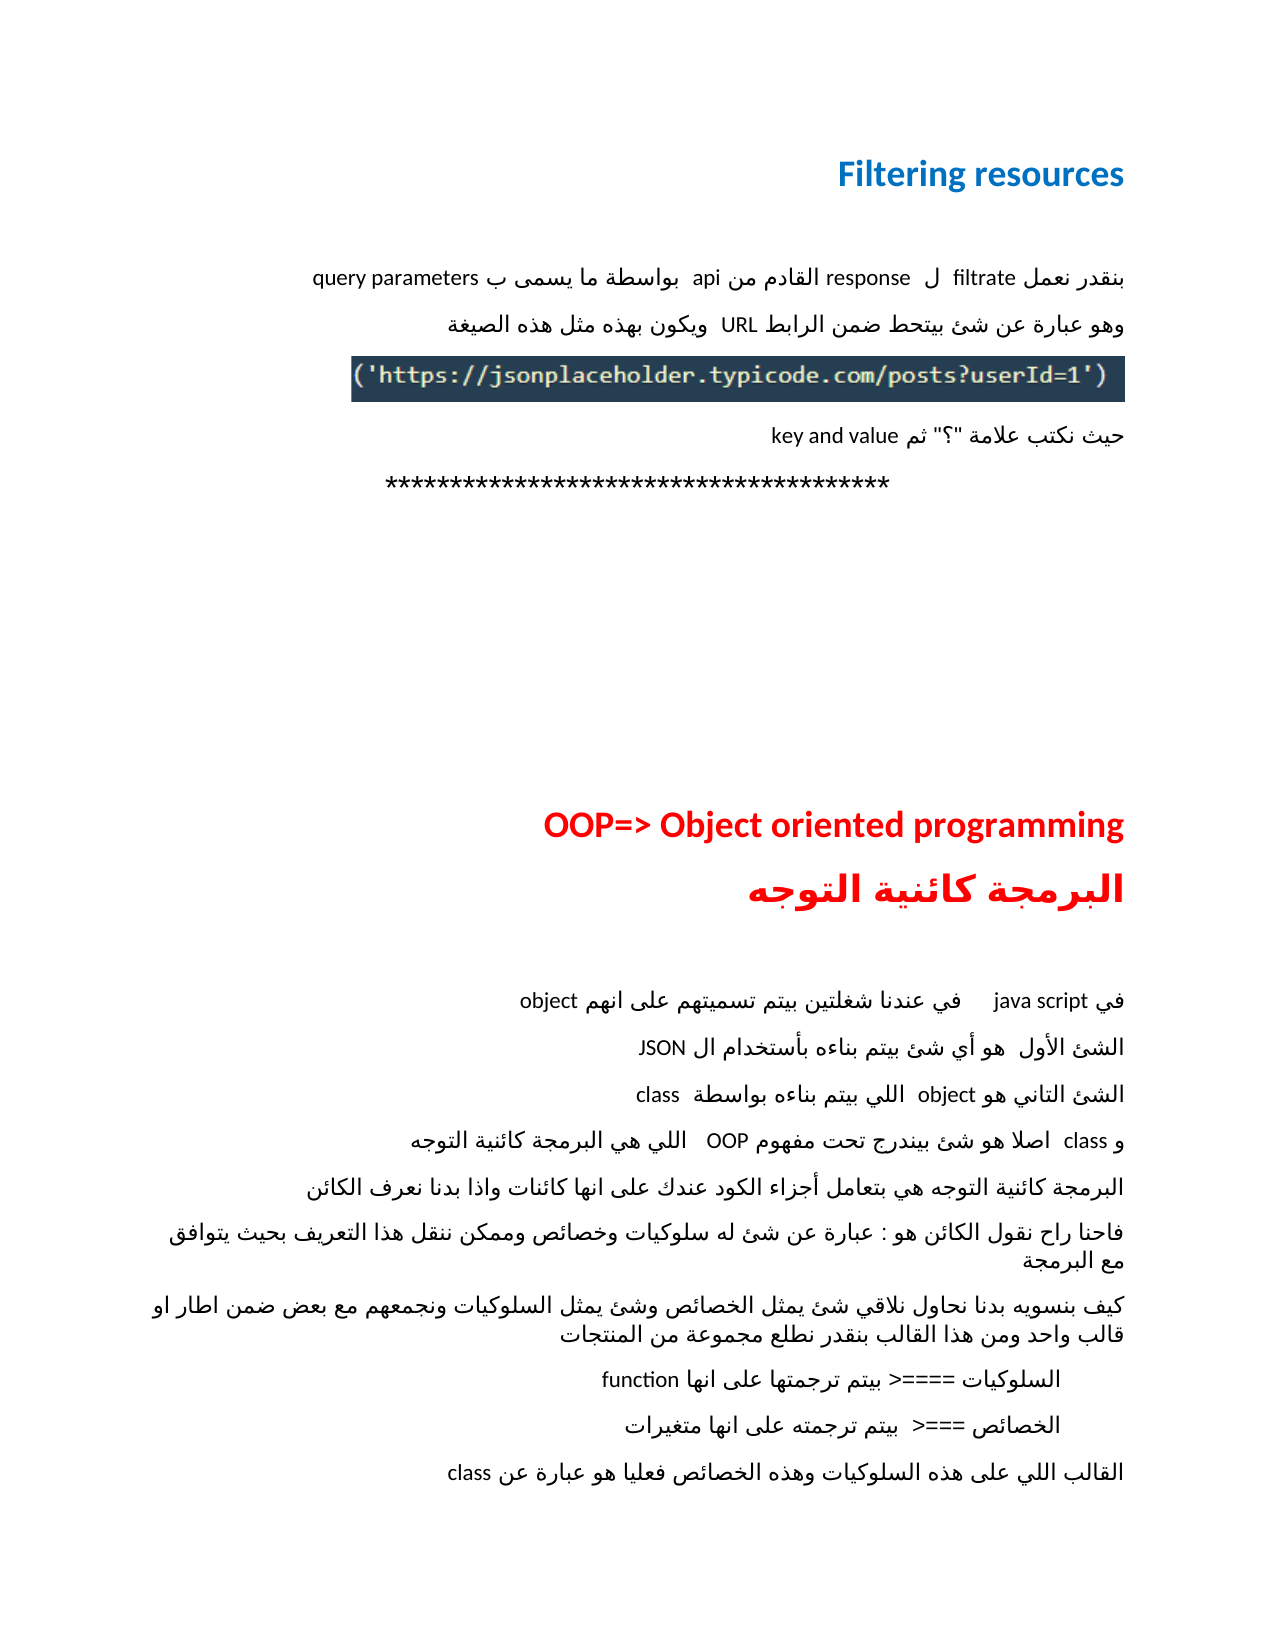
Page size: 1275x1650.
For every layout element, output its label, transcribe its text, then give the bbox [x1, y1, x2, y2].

text OOP=> Object oriented programming [150, 801, 1125, 847]
text البرمجة كائنية التوجه [150, 868, 1125, 911]
text وهو عبارة عن شئ بيتحط ضمن الرابط URL ويكون بهذه مثل هذه الصيغة [150, 310, 1125, 338]
text القالب اللي على هذه السلوكيات وهذه الخصائص فعليا هو عبارة عن class [150, 1458, 1125, 1486]
text فاحنا راح نقول الكائن هو : عبارة عن شئ له سلوكيات وخصائص وممكن ننقل هذا التعريف بحيث يتوافق مع البرمجة [150, 1218, 1125, 1273]
text في java script في عندنا شغلتين بيتم تسميتهم على انهم object [150, 986, 1125, 1014]
text السلوكيات ====< بيتم ترجمتها على انها function [150, 1366, 1125, 1394]
text الخصائص ===< بيتم ترجمته على انها متغيرات [150, 1412, 1125, 1439]
text *************************************** [150, 468, 1125, 506]
text البرمجة كائنية التوجه هي بتعامل أجزاء الكود عندك على انها كائنات واذا بدنا نعرف الكائن [150, 1173, 1125, 1200]
text و class اصلا هو شئ بيندرج تحت مفهوم OOP اللي هي البرمجة كائنية التوجه [150, 1127, 1125, 1154]
text Filtering resources [150, 150, 1125, 196]
picture [351, 356, 1125, 402]
text حيث نكتب علامة "؟" ثم key and value [150, 421, 1125, 449]
text الشئ الأول هو أي شئ بيتم بناءه بأستخدام ال JSON [150, 1033, 1125, 1061]
text الشئ التاني هو object اللي بيتم بناءه بواسطة class [150, 1080, 1125, 1108]
text بنقدر نعمل filtrate ل response القادم من api بواسطة ما يسمى ب query parameters [150, 263, 1125, 291]
text كيف بنسويه بدنا نحاول نلاقي شئ يمثل الخصائص وشئ يمثل السلوكيات ونجمعهم مع بعض ضمن اطار او قالب واحد ومن هذا القالب بنقدر نطلع مجموعة من المنتجات [150, 1292, 1125, 1347]
